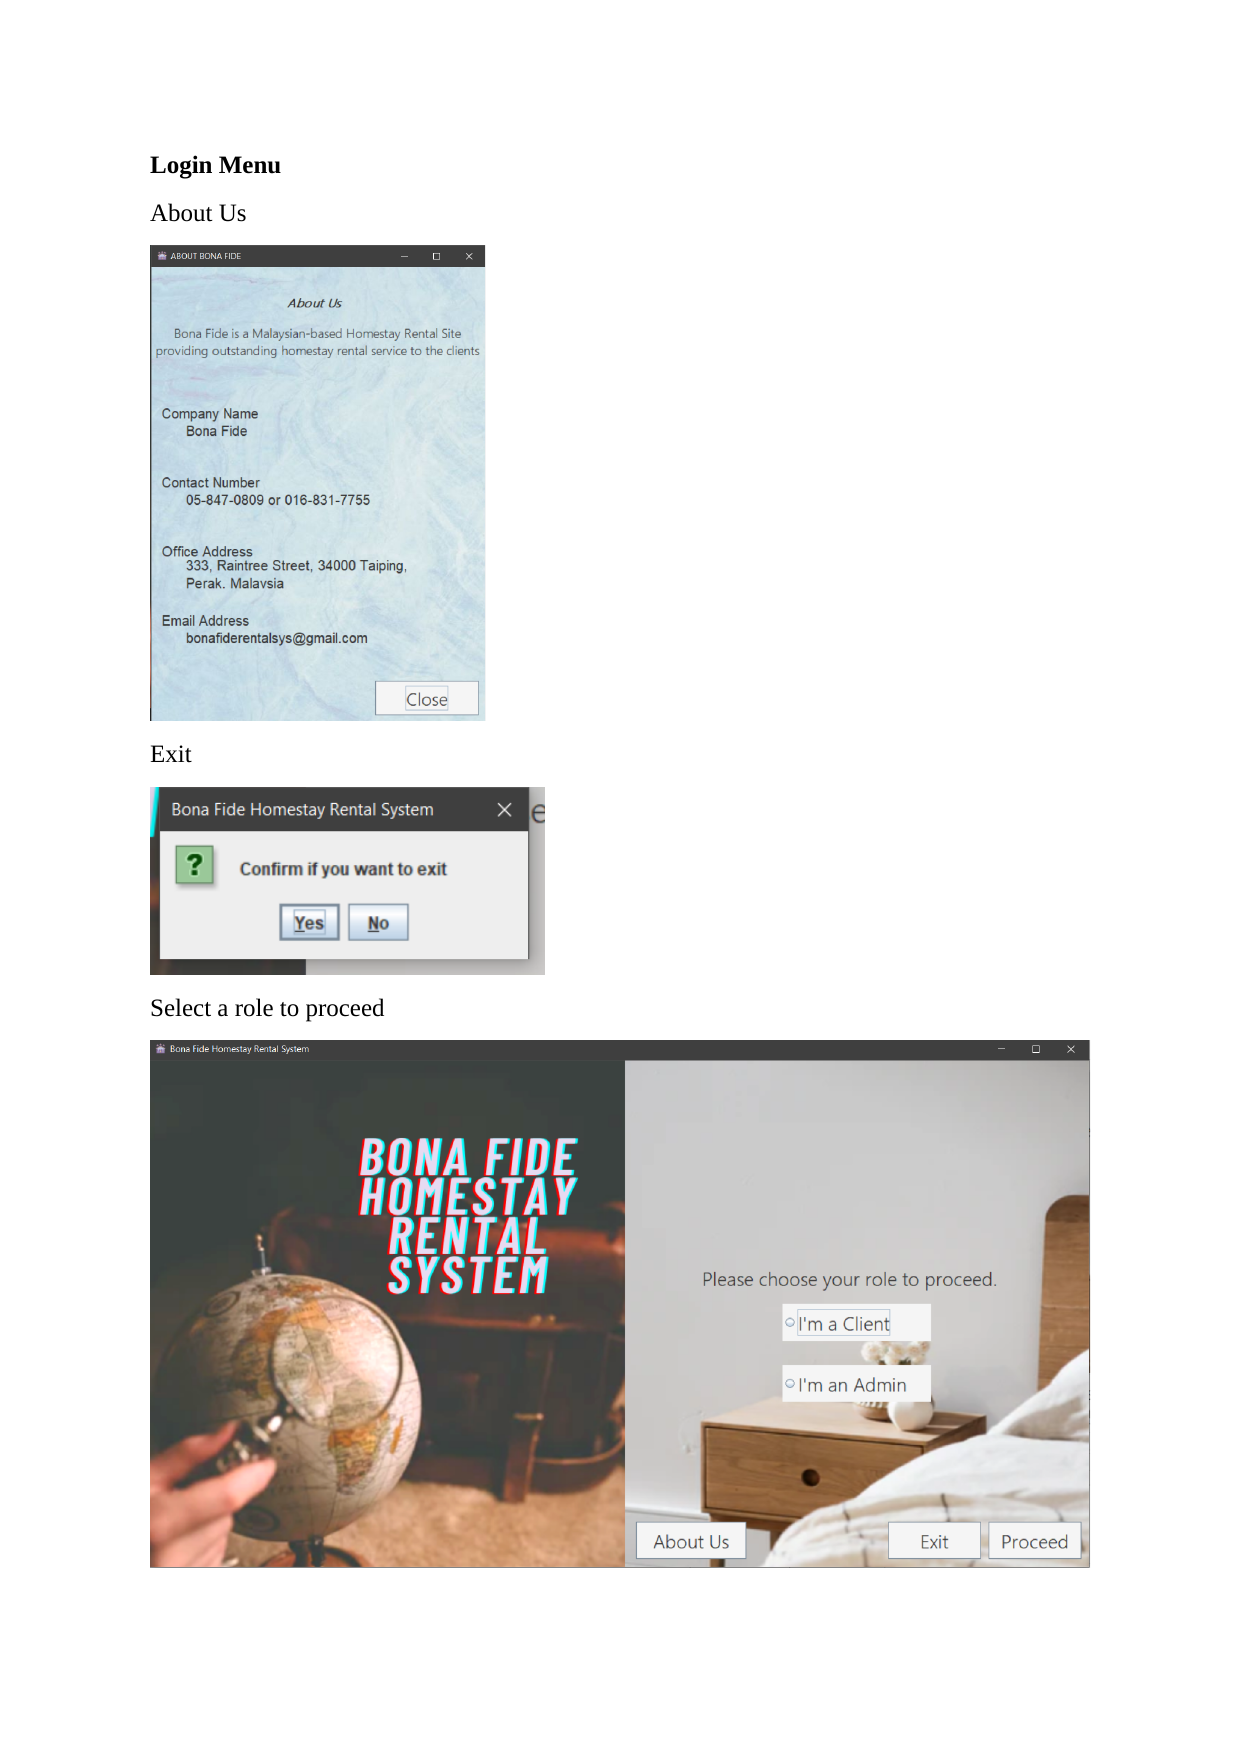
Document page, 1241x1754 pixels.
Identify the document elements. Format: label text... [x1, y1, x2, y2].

picture [150, 787, 545, 975]
picture [150, 1040, 1091, 1568]
text About Us [150, 198, 1090, 226]
text Select a role to proceed [150, 993, 1090, 1022]
picture [150, 245, 486, 721]
text Login Menu [150, 150, 1090, 179]
text Exit [150, 739, 1090, 768]
